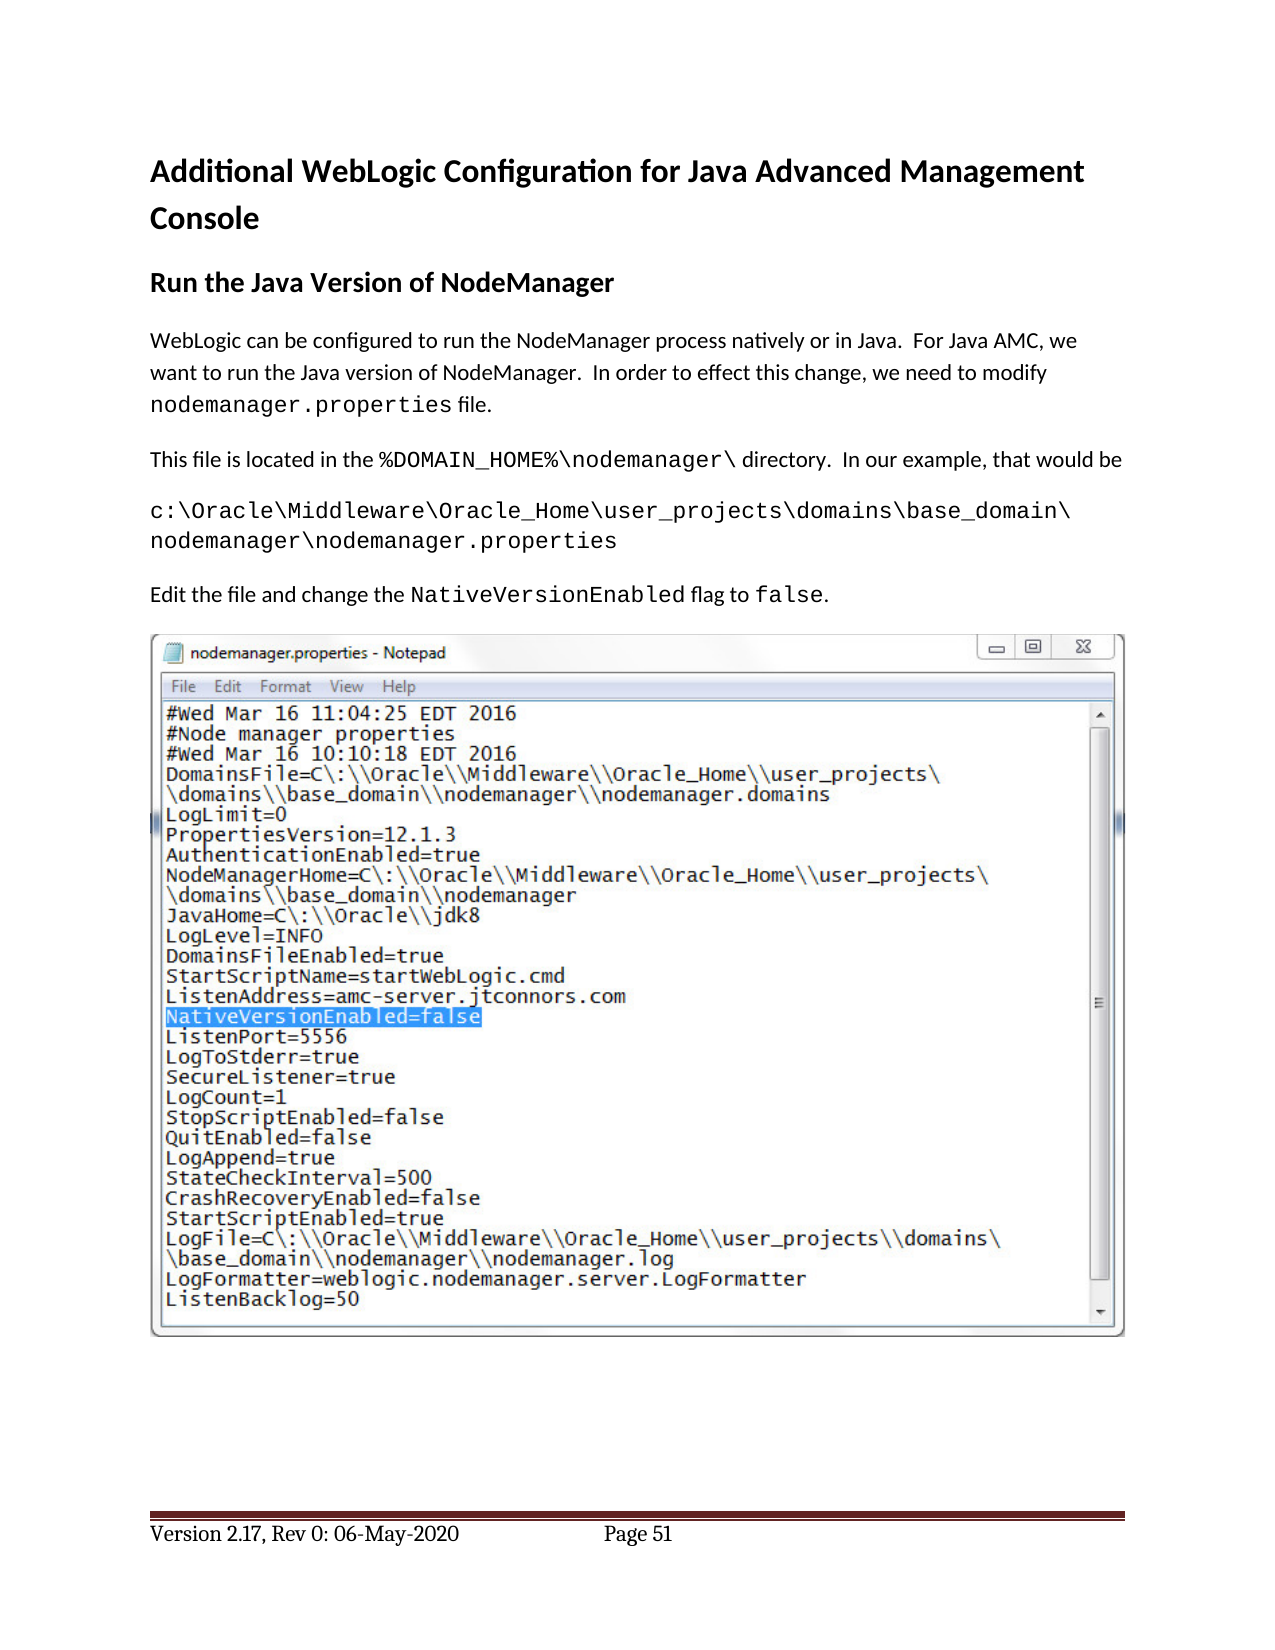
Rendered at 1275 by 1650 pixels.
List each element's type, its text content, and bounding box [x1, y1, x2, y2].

text This file is located in the %DOMAIN_HOME%\nodemanager\ directory. In our example, that would be [150, 445, 1125, 474]
text Edit the file and change the NativeVersionEnabled flag to false. [150, 580, 1125, 609]
text c:\Oracle\Middleware\Oracle_Home\user_projects\domains\base_domain\nodemanager\nodemanager.properties [150, 499, 1125, 555]
picture [150, 634, 1125, 1337]
text Run the Java Version of NodeManager [150, 264, 1125, 300]
text Additional WebLogic Configuration for Java Advanced Management Console [150, 150, 1125, 237]
text WebLogic can be configured to run the NodeManager process natively or in Java. For Java AMC, we want to run the Java version of NodeManager. In order to effect this change, we need to modify nodemanager.properties file. [150, 326, 1125, 420]
